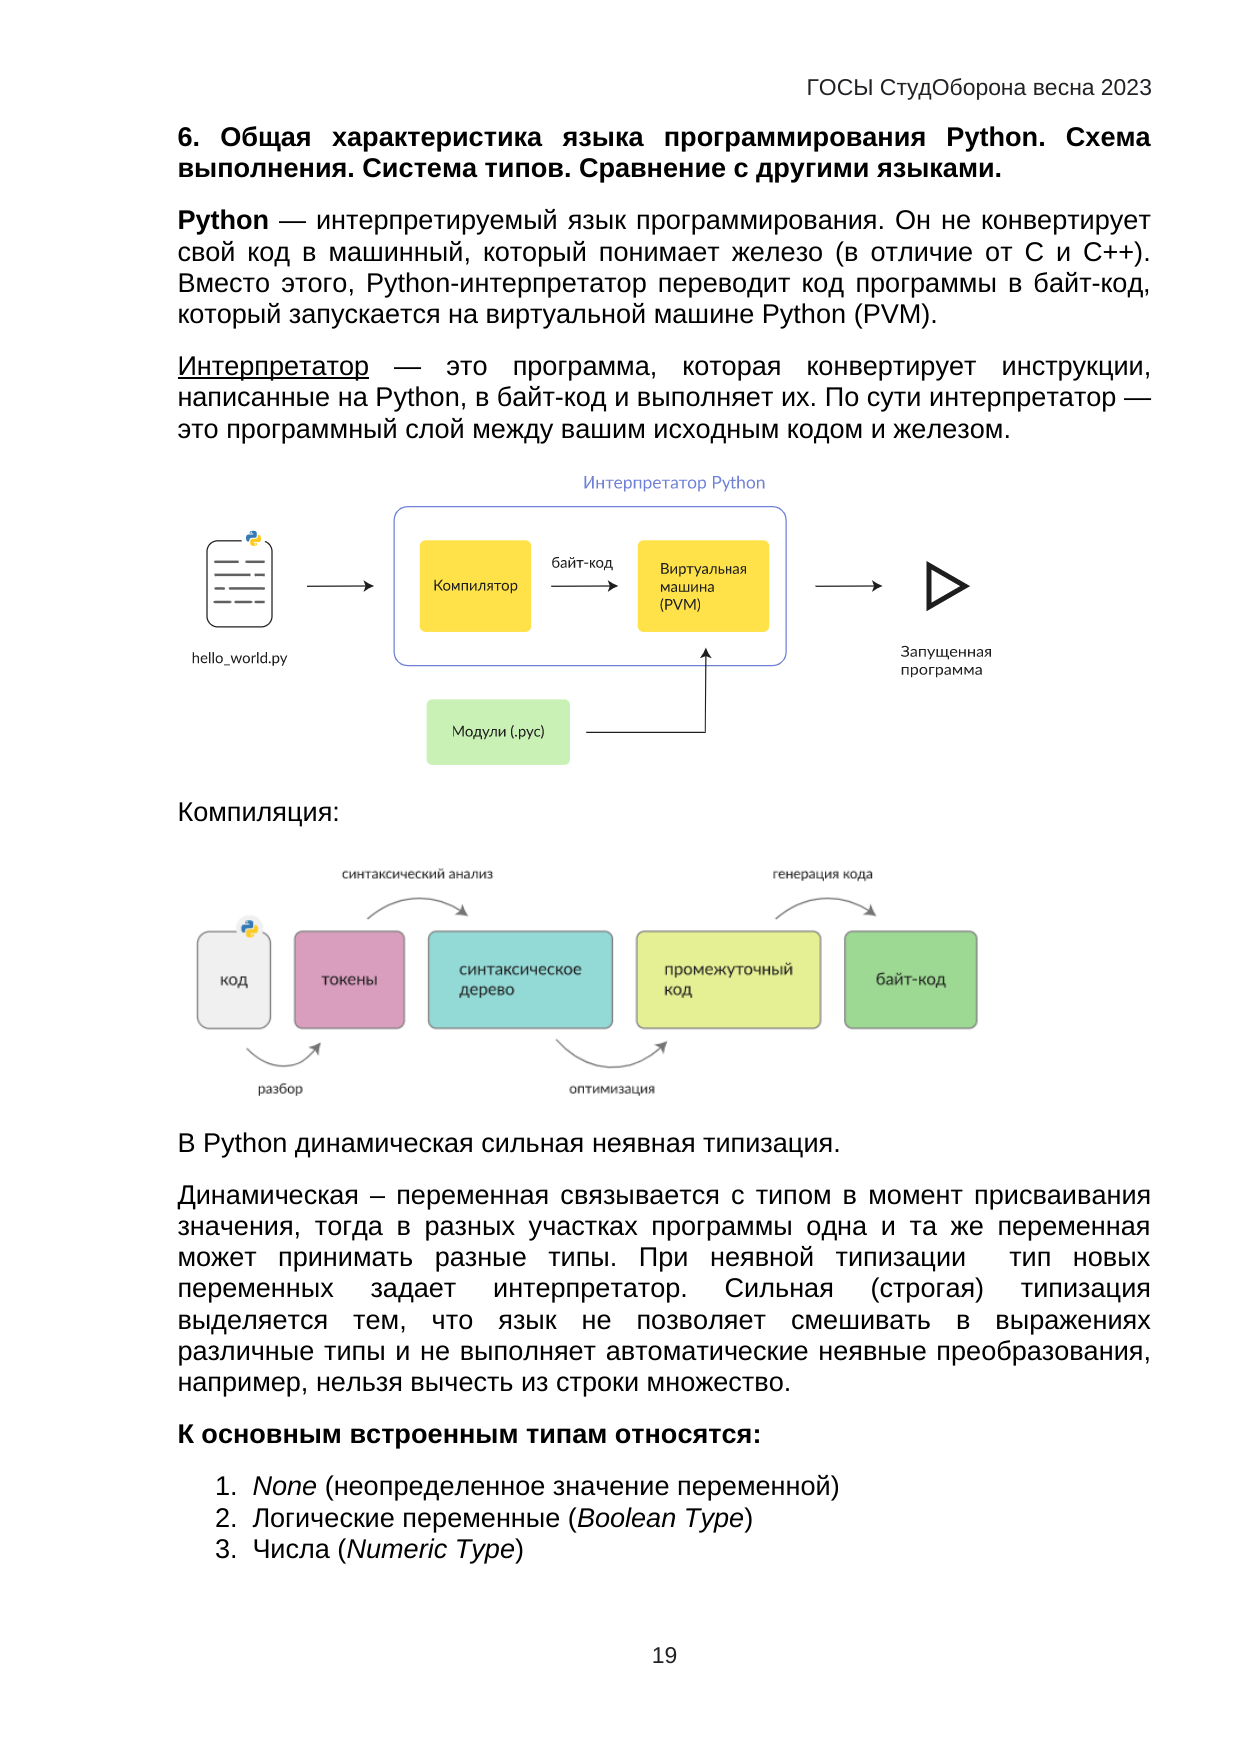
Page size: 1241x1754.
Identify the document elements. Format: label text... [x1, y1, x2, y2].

list Числа (Numeric Type) [215, 1533, 1152, 1564]
text К основным встроенным типам относятся: [177, 1418, 1152, 1449]
text Интерпретатор — это программа, которая конвертирует инструкции, написанные на Python, в байт-код и выполняет их. По сути интерпретатор — это программный слой между вашим исходным кодом и железом. [177, 350, 1152, 444]
picture [177, 464, 1006, 776]
list None (неопределенное значение переменной) [215, 1470, 1152, 1502]
text Python — интерпретируемый язык программирования. Он не конвертирует свой код в машинный, который понимает железо (в отличие от С и С++). Вместо этого, Python-интерпретатор переводит код программы в байт-код, который запускается на виртуальной машине Python (PVM). [177, 204, 1152, 329]
picture [177, 848, 1009, 1106]
text Компиляция: [177, 796, 1152, 827]
text Динамическая – переменная связывается с типом в момент присваивания значения, тогда в разных участках программы одна и та же переменная может принимать разные типы. При неявной типизации тип новых переменных задает интерпретатор. Сильная (строгая) типизация выделяется тем, что язык не позволяет смешивать в выражениях различные типы и не выполняет автоматические неявные преобразования, например, нельзя вычесть из строки множество. [177, 1179, 1152, 1397]
text В Python динамическая сильная неявная типизация. [177, 1127, 1152, 1158]
subtitle 6. Общая характеристика языка программирования Python. Схема выполнения. Система типов. Сравнение с другими языками. [177, 121, 1152, 183]
list Логические переменные (Boolean Type) [215, 1502, 1152, 1533]
